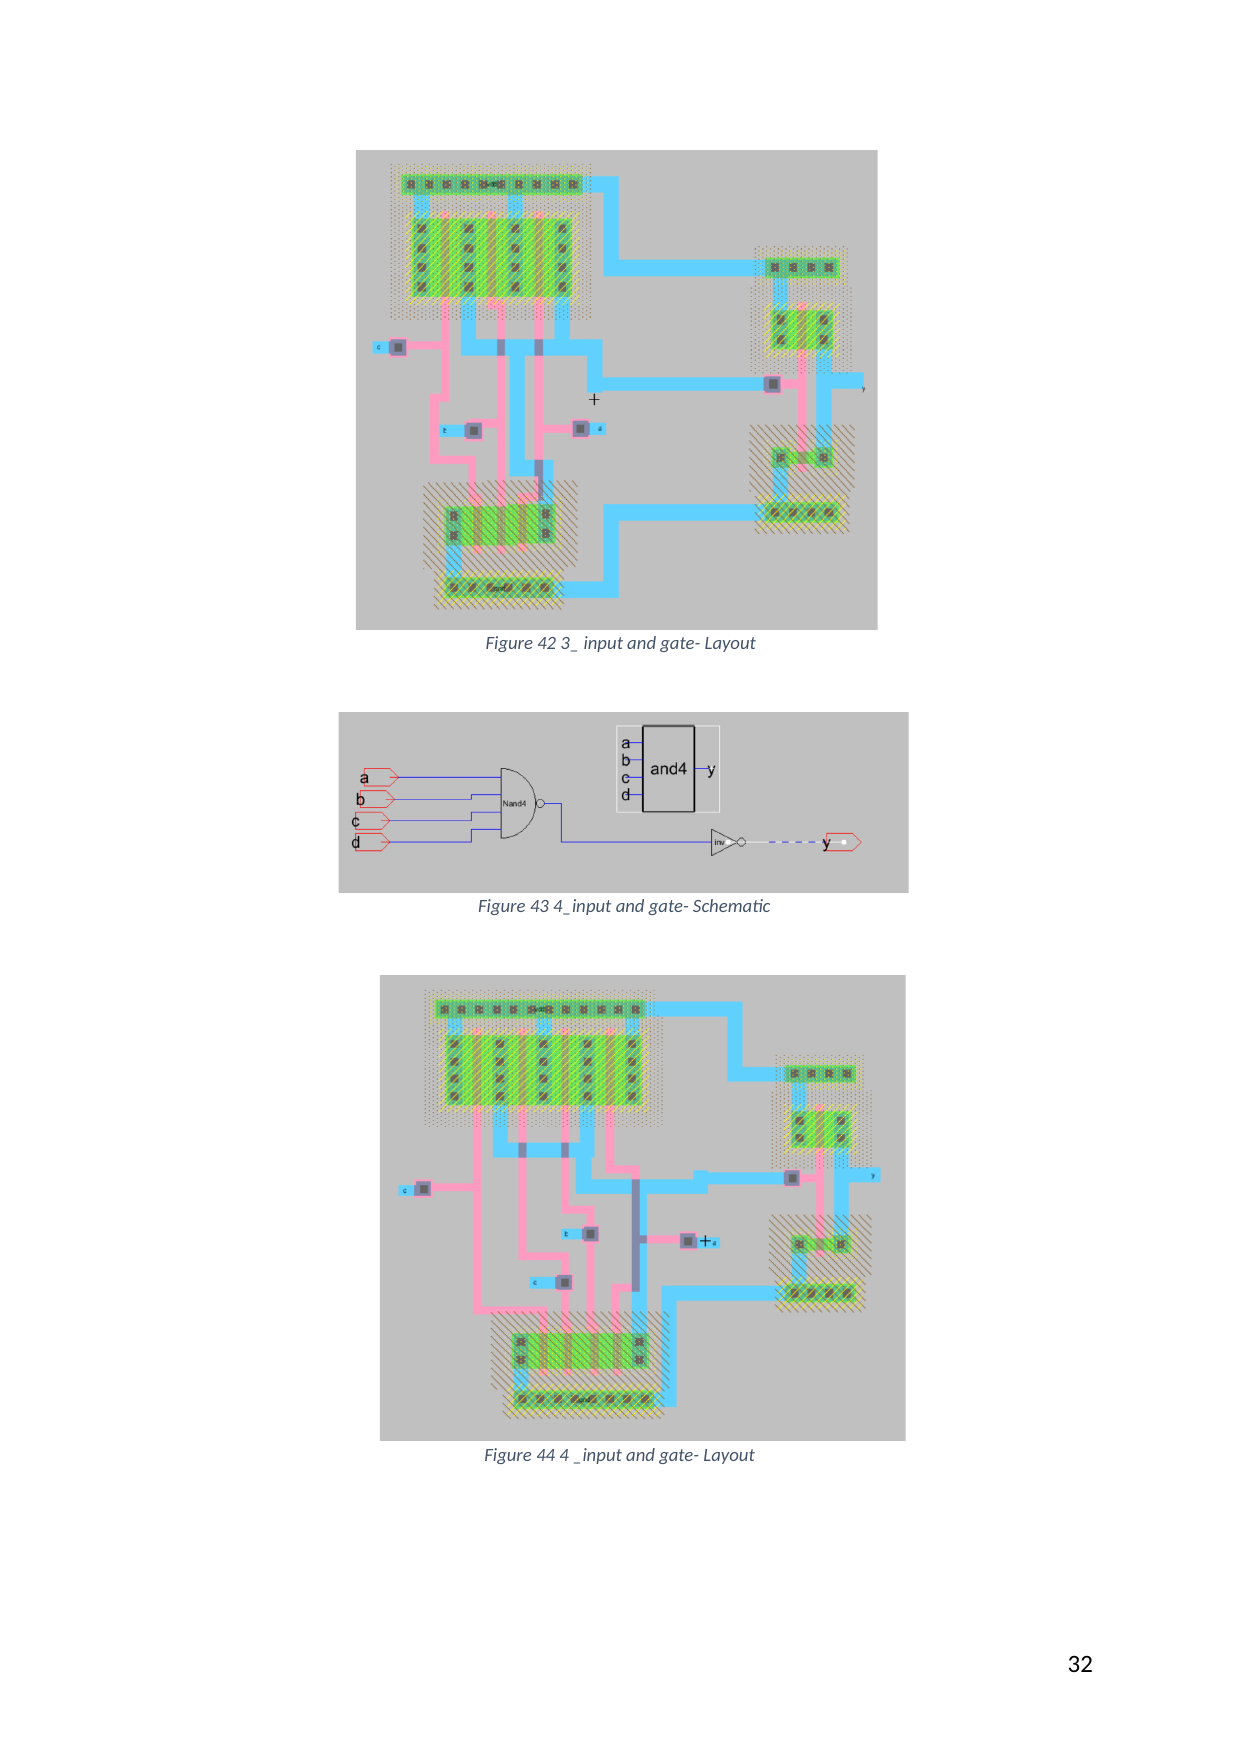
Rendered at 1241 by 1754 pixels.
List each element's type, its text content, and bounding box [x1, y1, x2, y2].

picture [355, 150, 878, 630]
text Figure 43 4_input and gate- Schematic [478, 895, 1099, 918]
text Figure 44 4 _input and gate- Layout [484, 1443, 1099, 1466]
text Figure 42 3_ input and gate- Layout [150, 632, 1091, 654]
picture [379, 975, 906, 1441]
picture [338, 712, 909, 893]
